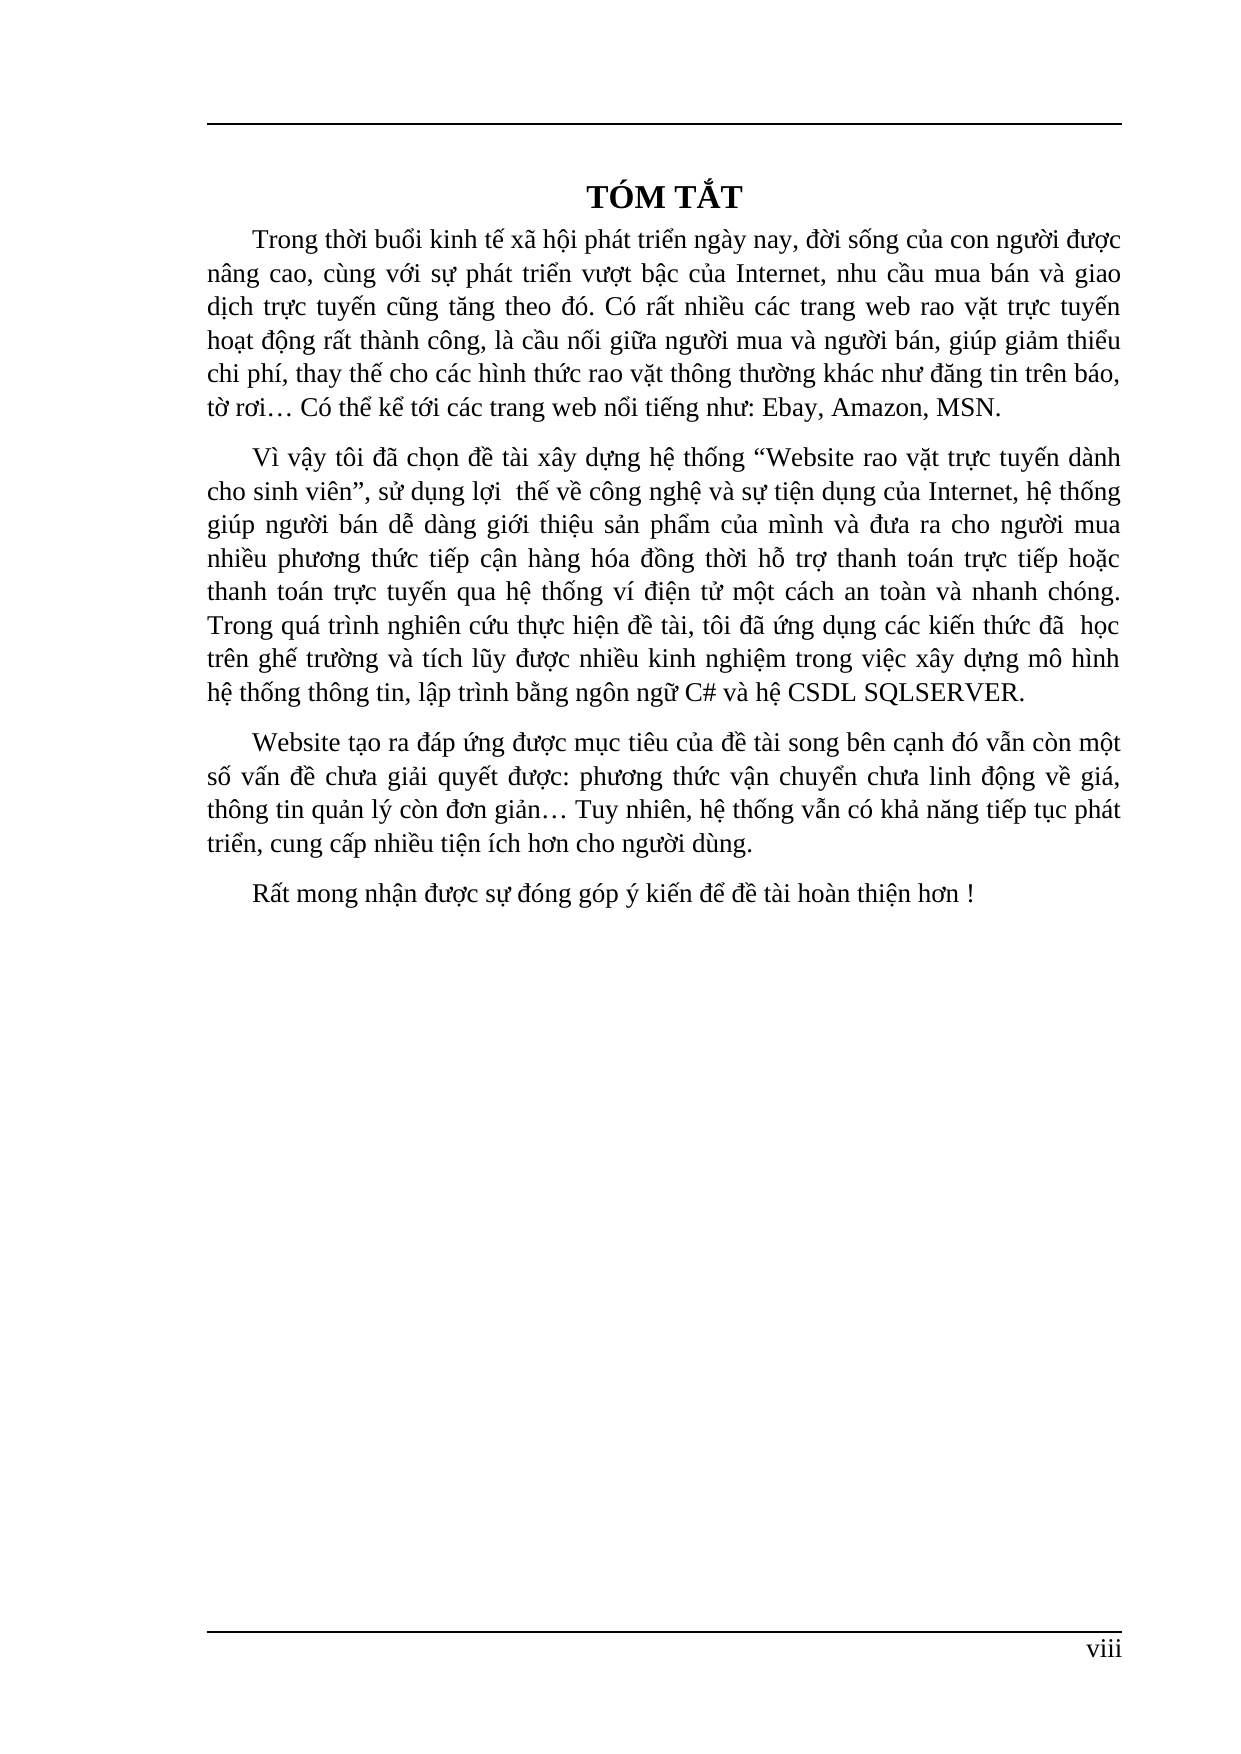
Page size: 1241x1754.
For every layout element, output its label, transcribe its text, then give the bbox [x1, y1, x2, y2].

text Trong thời buổi kinh tế xã hội phát triển ngày nay, đời sống của con người được nâng cao, cùng với sự phát triển vượt bậc của Internet, nhu cầu mua bán và giao dịch trực tuyến cũng tăng theo đó. Có rất nhiều các trang web rao vặt trực tuyến hoạt động rất thành công, là cầu nối giữa người mua và người bán, giúp giảm thiểu chi phí, thay thế cho các hình thức rao vặt thông thường khác như đăng tin trên báo, tờ rơi… Có thể kể tới các trang web nổi tiếng như: Ebay, Amazon, MSN. [207, 223, 1122, 422]
text Website tạo ra đáp ứng được mục tiêu của đề tài song bên cạnh đó vẫn còn một số vấn đề chưa giải quyết được: phương thức vận chuyển chưa linh động về giá, thông tin quản lý còn đơn giản… Tuy nhiên, hệ thống vẫn có khả năng tiếp tục phát triển, cung cấp nhiều tiện ích hơn cho người dùng. [207, 726, 1122, 858]
text Vì vậy tôi đã chọn đề tài xây dựng hệ thống “Website rao vặt trực tuyến dành cho sinh viên”, sử dụng lợi thế về công nghệ và sự tiện dụng của Internet, hệ thống giúp người bán dễ dàng giới thiệu sản phẩm của mình và đưa ra cho người mua nhiều phương thức tiếp cận hàng hóa đồng thời hỗ trợ thanh toán trực tiếp hoặc thanh toán trực tuyến qua hệ thống ví điện tử một cách an toàn và nhanh chóng. Trong quá trình nghiên cứu thực hiện đề tài, tôi đã ứng dụng các kiến thức đã học trên ghế trường và tích lũy được nhiều kinh nghiệm trong việc xây dựng mô hình hệ thống thông tin, lập trình bằng ngôn ngữ C# và hệ CSDL SQLSERVER. [207, 441, 1122, 707]
text Rất mong nhận được sự đóng góp ý kiến để đề tài hoàn thiện hơn ! [207, 877, 1122, 908]
text TÓM TẮT [207, 177, 1122, 216]
